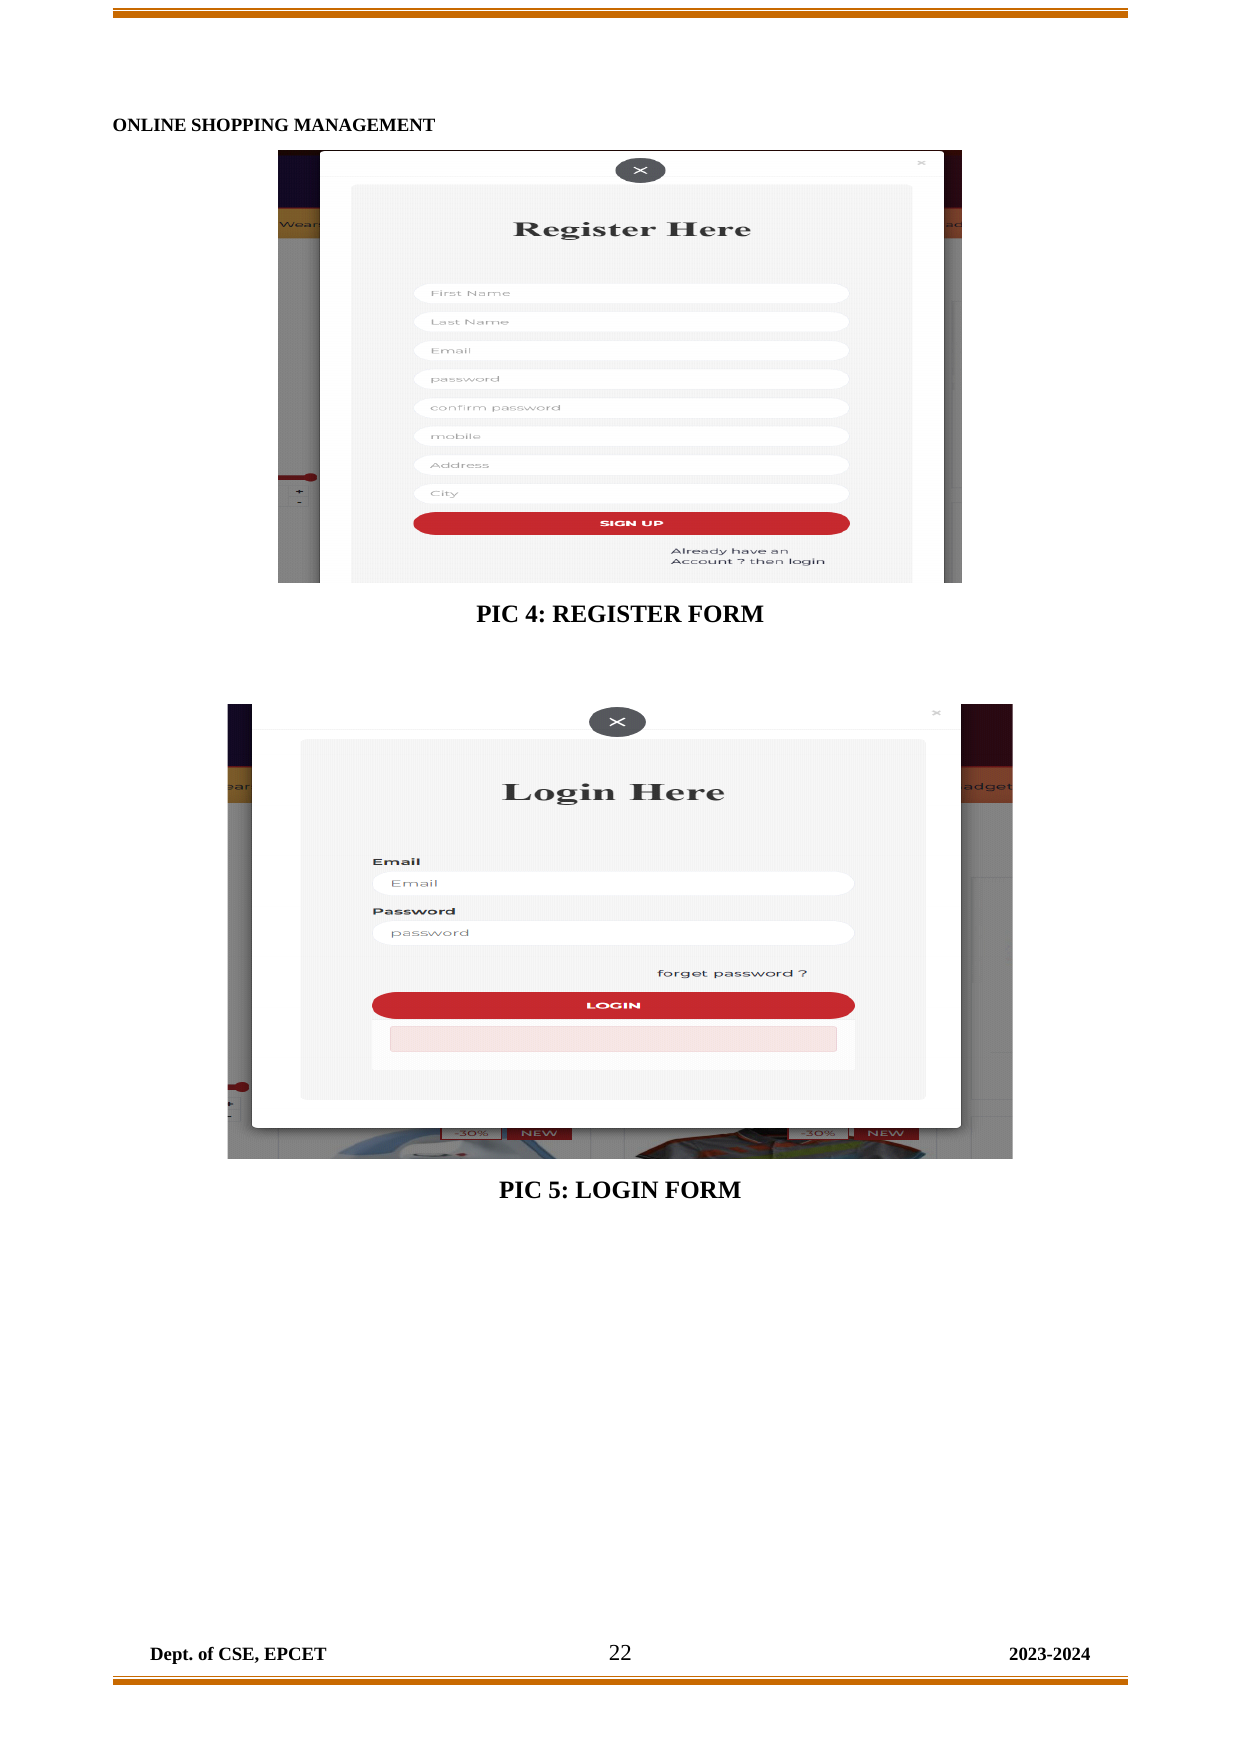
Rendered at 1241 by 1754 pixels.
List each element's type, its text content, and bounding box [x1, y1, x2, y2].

text PIC 4: REGISTER FORM [112, 599, 1128, 628]
picture [227, 704, 1013, 1159]
picture [278, 150, 962, 583]
text PIC 5: LOGIN FORM [112, 1175, 1128, 1203]
